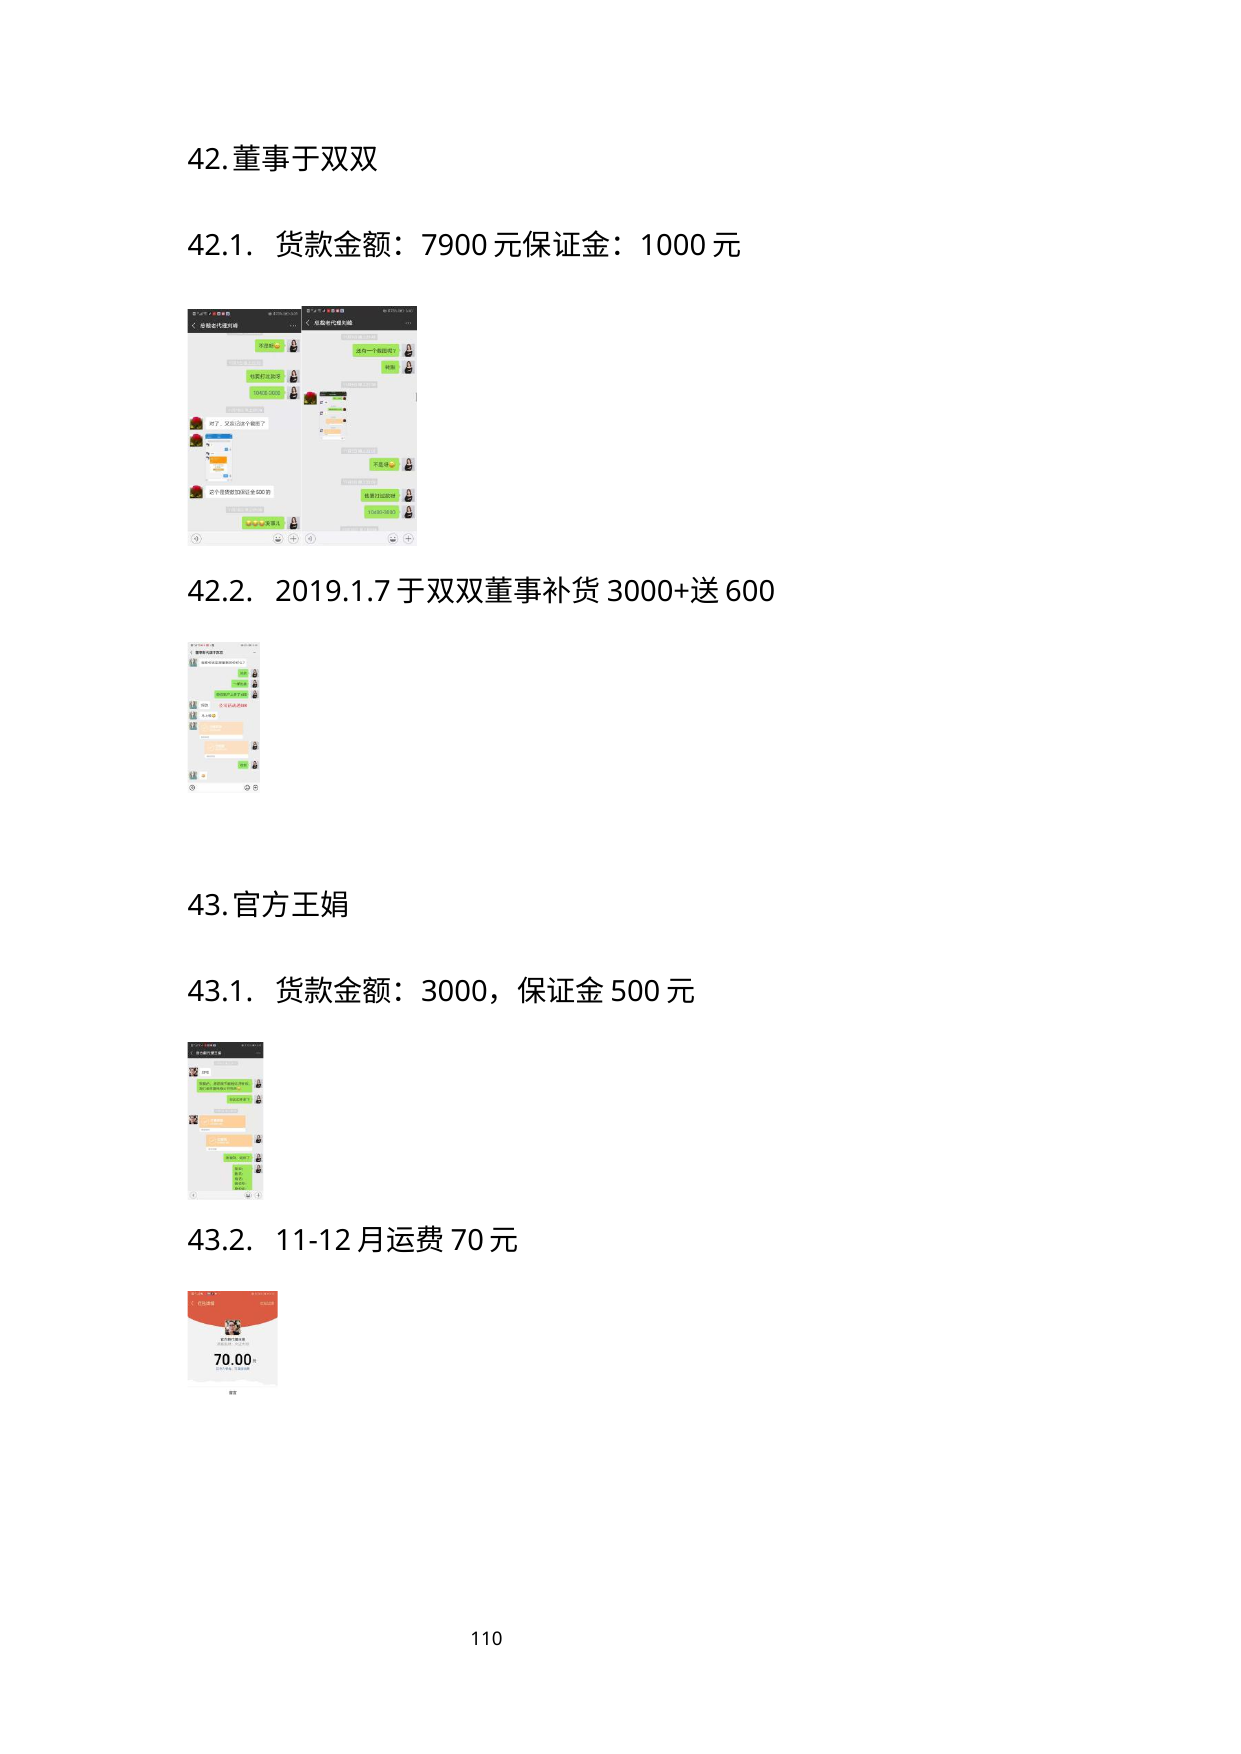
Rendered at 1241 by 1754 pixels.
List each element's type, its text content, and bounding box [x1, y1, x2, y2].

picture [187, 642, 260, 793]
subtitle 货款金额：3000，保证金500元 [187, 956, 1053, 1021]
picture [187, 1291, 278, 1478]
picture [187, 306, 417, 546]
subtitle 11-12月运费70元 [187, 1205, 1053, 1270]
subtitle 2019.1.7于双双董事补货3000+送600 [187, 556, 1053, 621]
subtitle 货款金额：7900元保证金：1000元 [187, 210, 1053, 275]
subtitle 董事于双双 [187, 124, 1053, 189]
picture [187, 1042, 264, 1200]
subtitle 官方王娟 [187, 870, 1053, 935]
